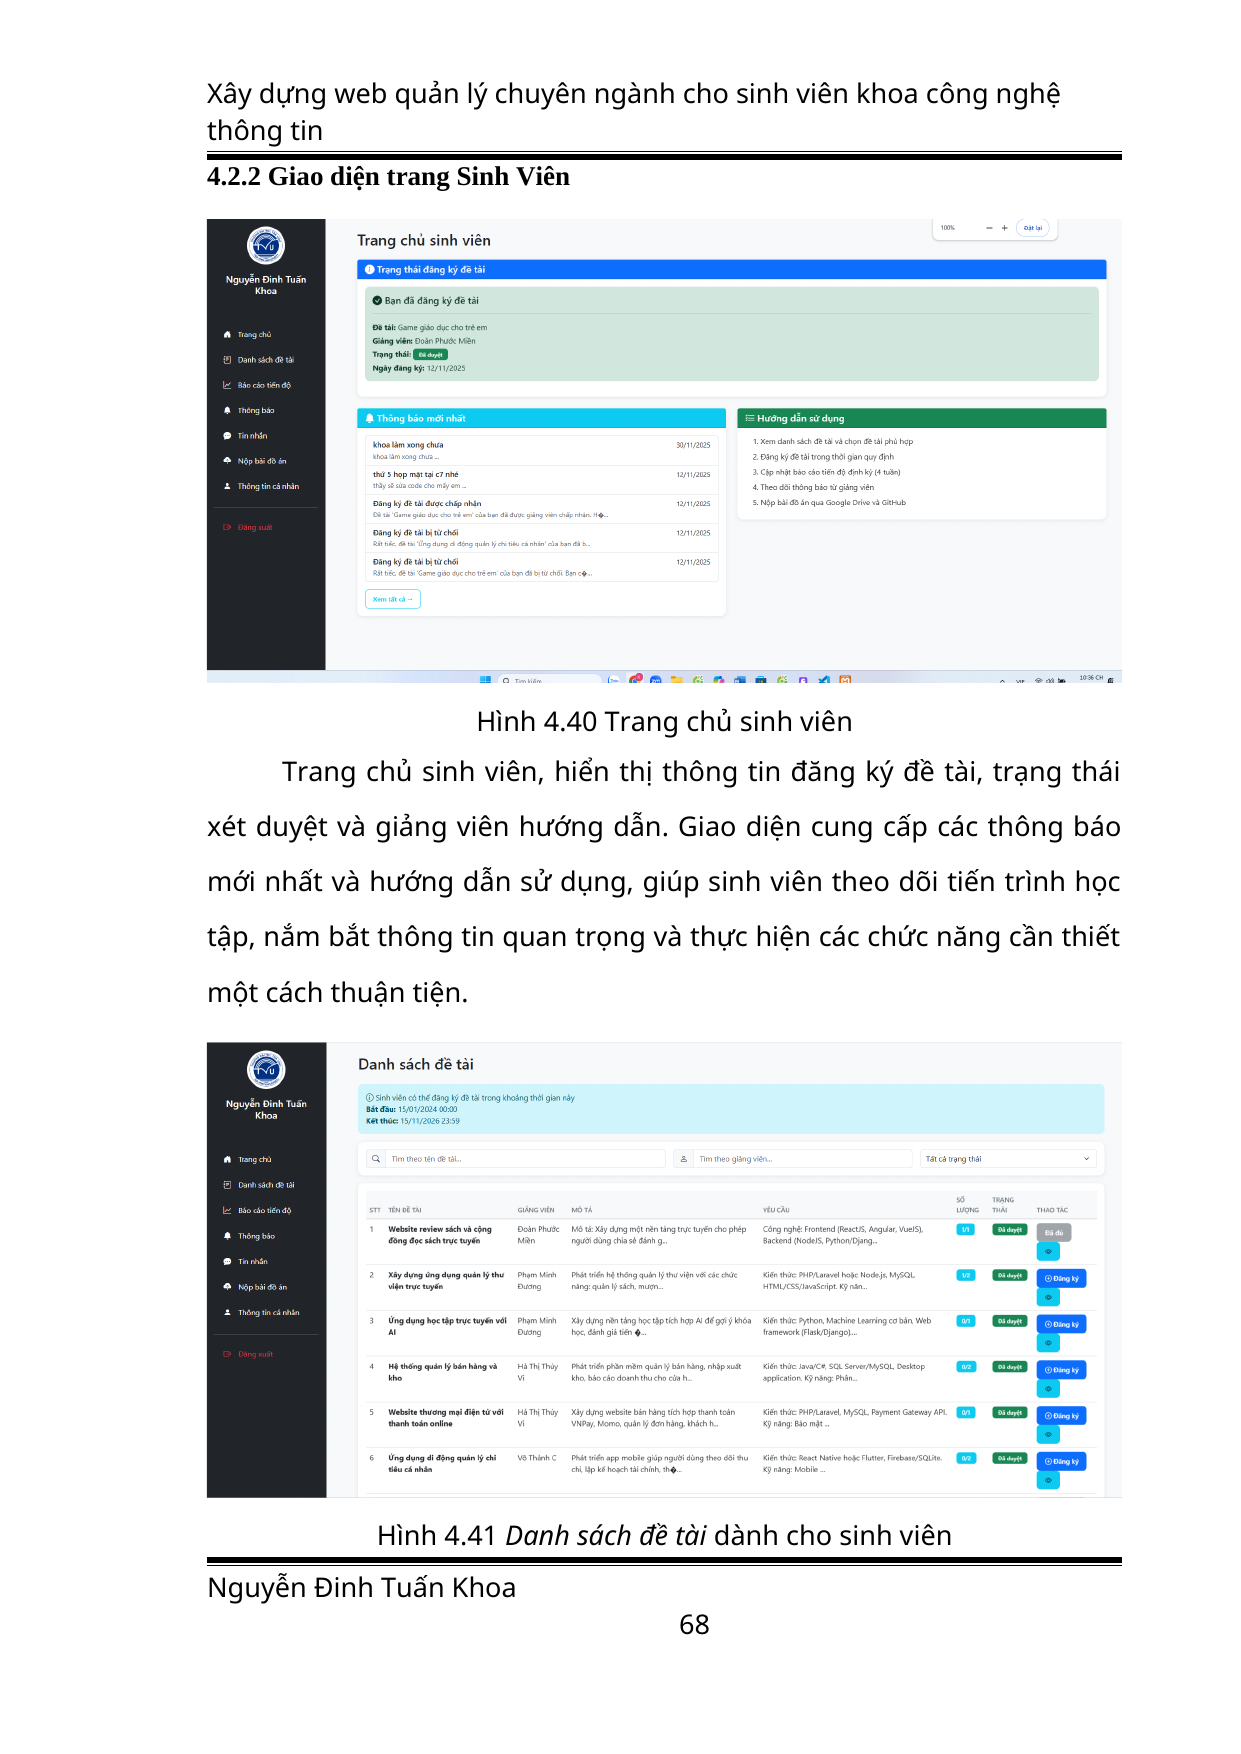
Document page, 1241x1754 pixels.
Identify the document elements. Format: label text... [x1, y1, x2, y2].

text Trang chủ sinh viên, hiển thị thông tin đăng ký đề tài, trạng thái xét duyệt và giảng viên hướng dẫn. Giao diện cung cấp các thông báo mới nhất và hướng dẫn sử dụng, giúp sinh viên theo dõi tiến trình học tập, nắm bắt thông tin quan trọng và thực hiện các chức năng cần thiết một cách thuận tiện. [207, 752, 1122, 1010]
subtitle Giao diện trang Sinh Viên [207, 160, 1122, 191]
picture [206, 1041, 1123, 1498]
picture [206, 219, 1123, 683]
